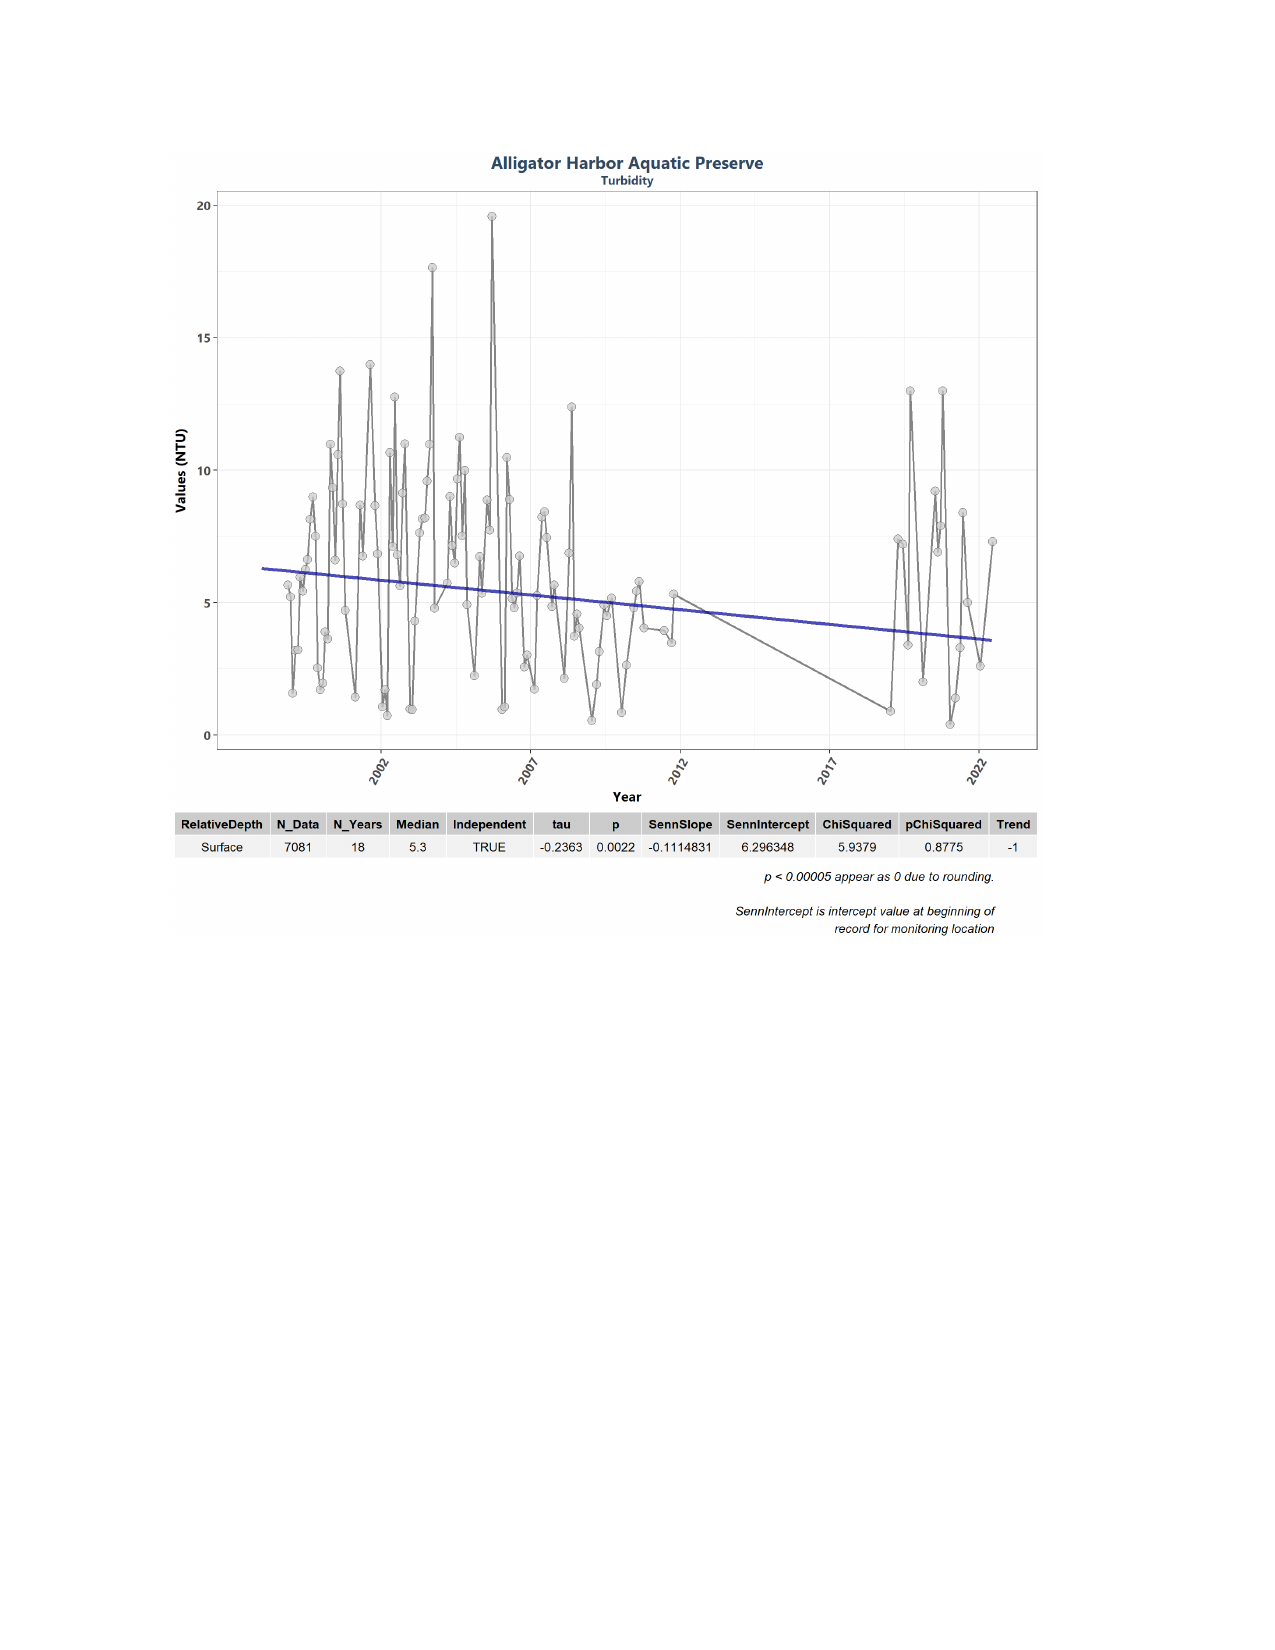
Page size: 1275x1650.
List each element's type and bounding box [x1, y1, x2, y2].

picture [168, 150, 1044, 938]
